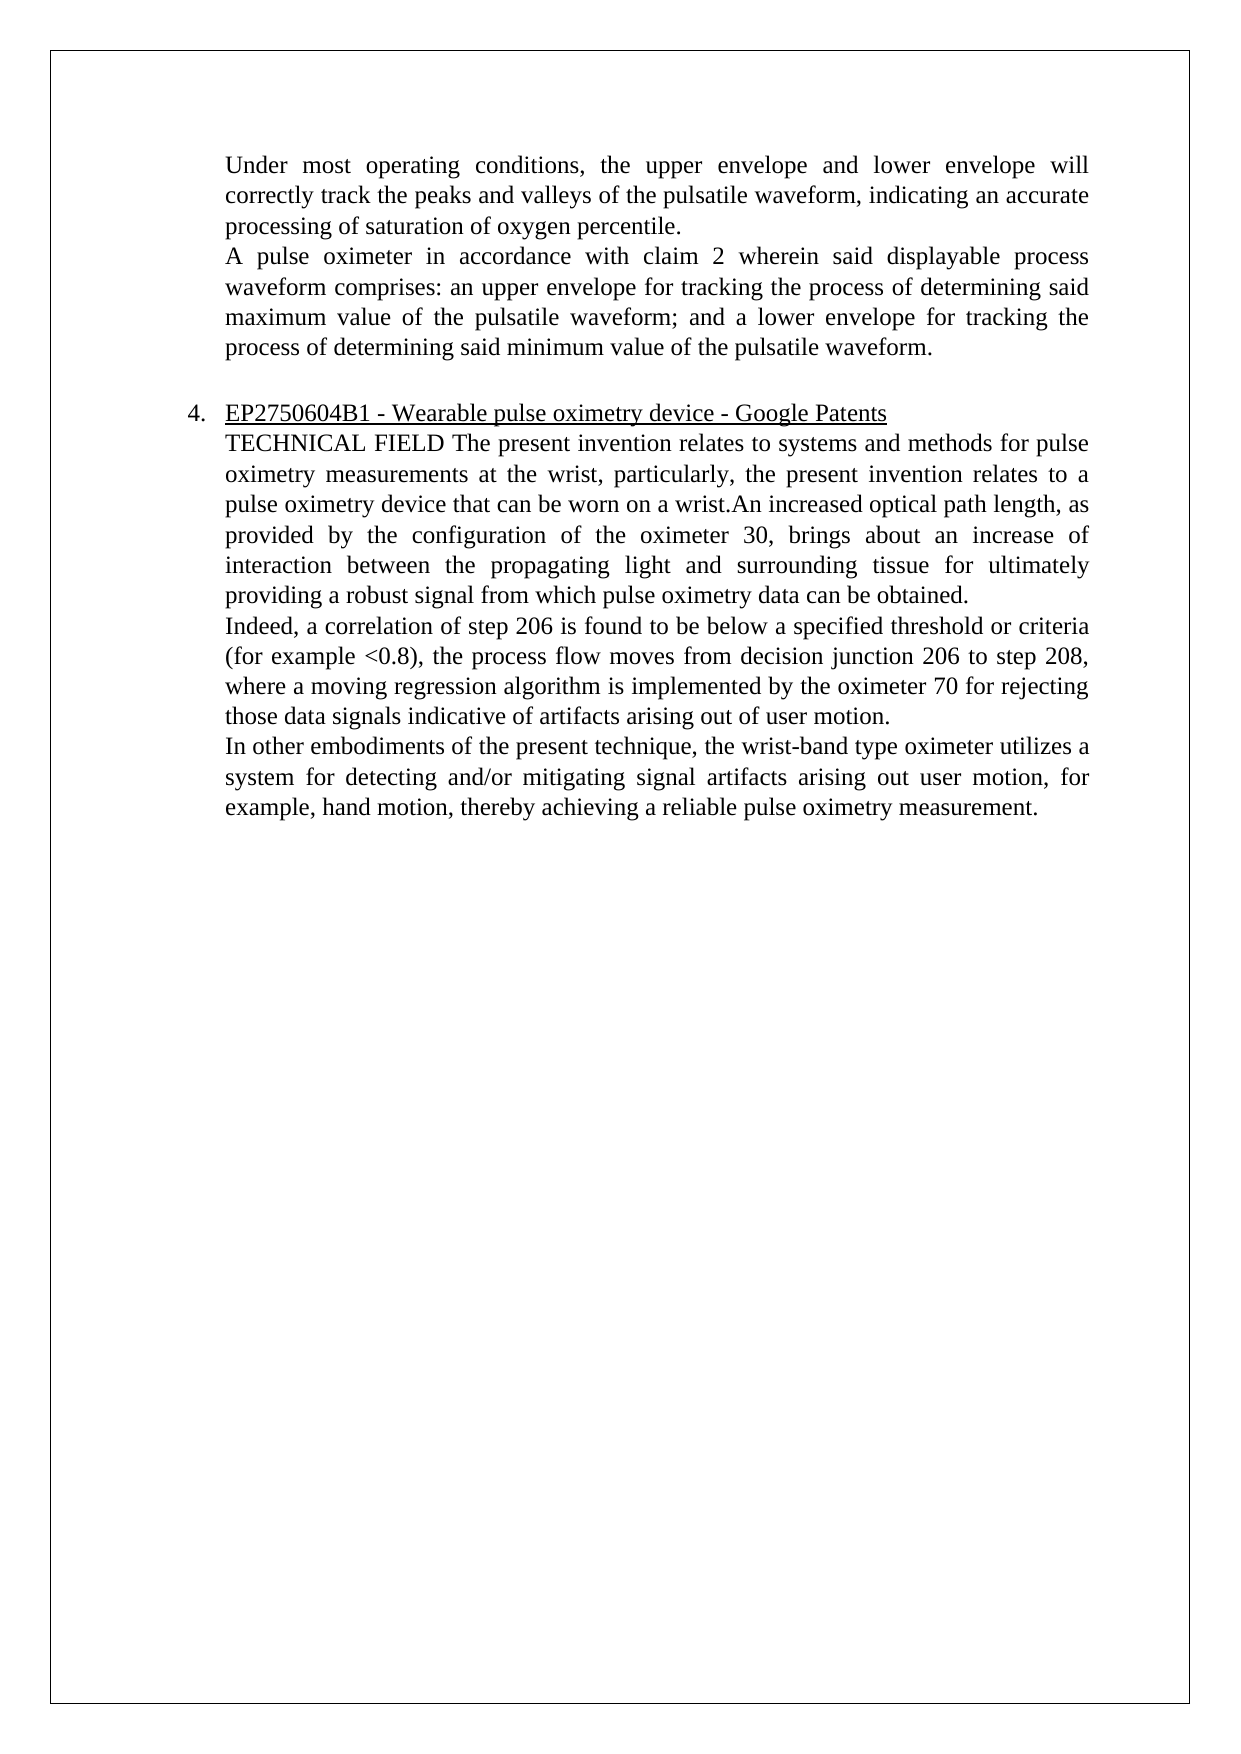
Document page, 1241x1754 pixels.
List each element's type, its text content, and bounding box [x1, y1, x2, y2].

list Under most operating conditions, the upper envelope and lower envelope will correctly track the peaks and valleys of the pulsatile waveform, indicating an accurate processing of saturation of oxygen percentile. [225, 150, 1090, 239]
list In other embodiments of the present technique, the wrist-band type oximeter utilizes a system for detecting and/or mitigating signal artifacts arising out user motion, for example, hand motion, thereby achieving a reliable pulse oximetry measurement. [225, 731, 1090, 821]
list A pulse oximeter in accordance with claim 2 wherein said displayable process waveform comprises: an upper envelope for tracking the process of determining said maximum value of the pulsatile waveform; and a lower envelope for tracking the process of determining said minimum value of the pulsatile waveform. [225, 241, 1090, 361]
list EP2750604B1 - Wearable pulse oximetry device - Google Patents [187, 398, 1090, 427]
list TECHNICAL FIELD The present invention relates to systems and methods for pulse oximetry measurements at the wrist, particularly, the present invention relates to a pulse oximetry device that can be worn on a wrist.An increased optical path length, as provided by the configuration of the oximeter 30, brings about an increase of interaction between the propagating light and surrounding tissue for ultimately providing a robust signal from which pulse oximetry data can be obtained. [225, 428, 1090, 609]
list Indeed, a correlation of step 206 is found to be below a specified threshold or criteria (for example <0.8), the process flow moves from decision junction 206 to step 208, where a moving regression algorithm is implemented by the oximeter 70 for rejecting those data signals indicative of artifacts arising out of user motion. [225, 611, 1090, 730]
